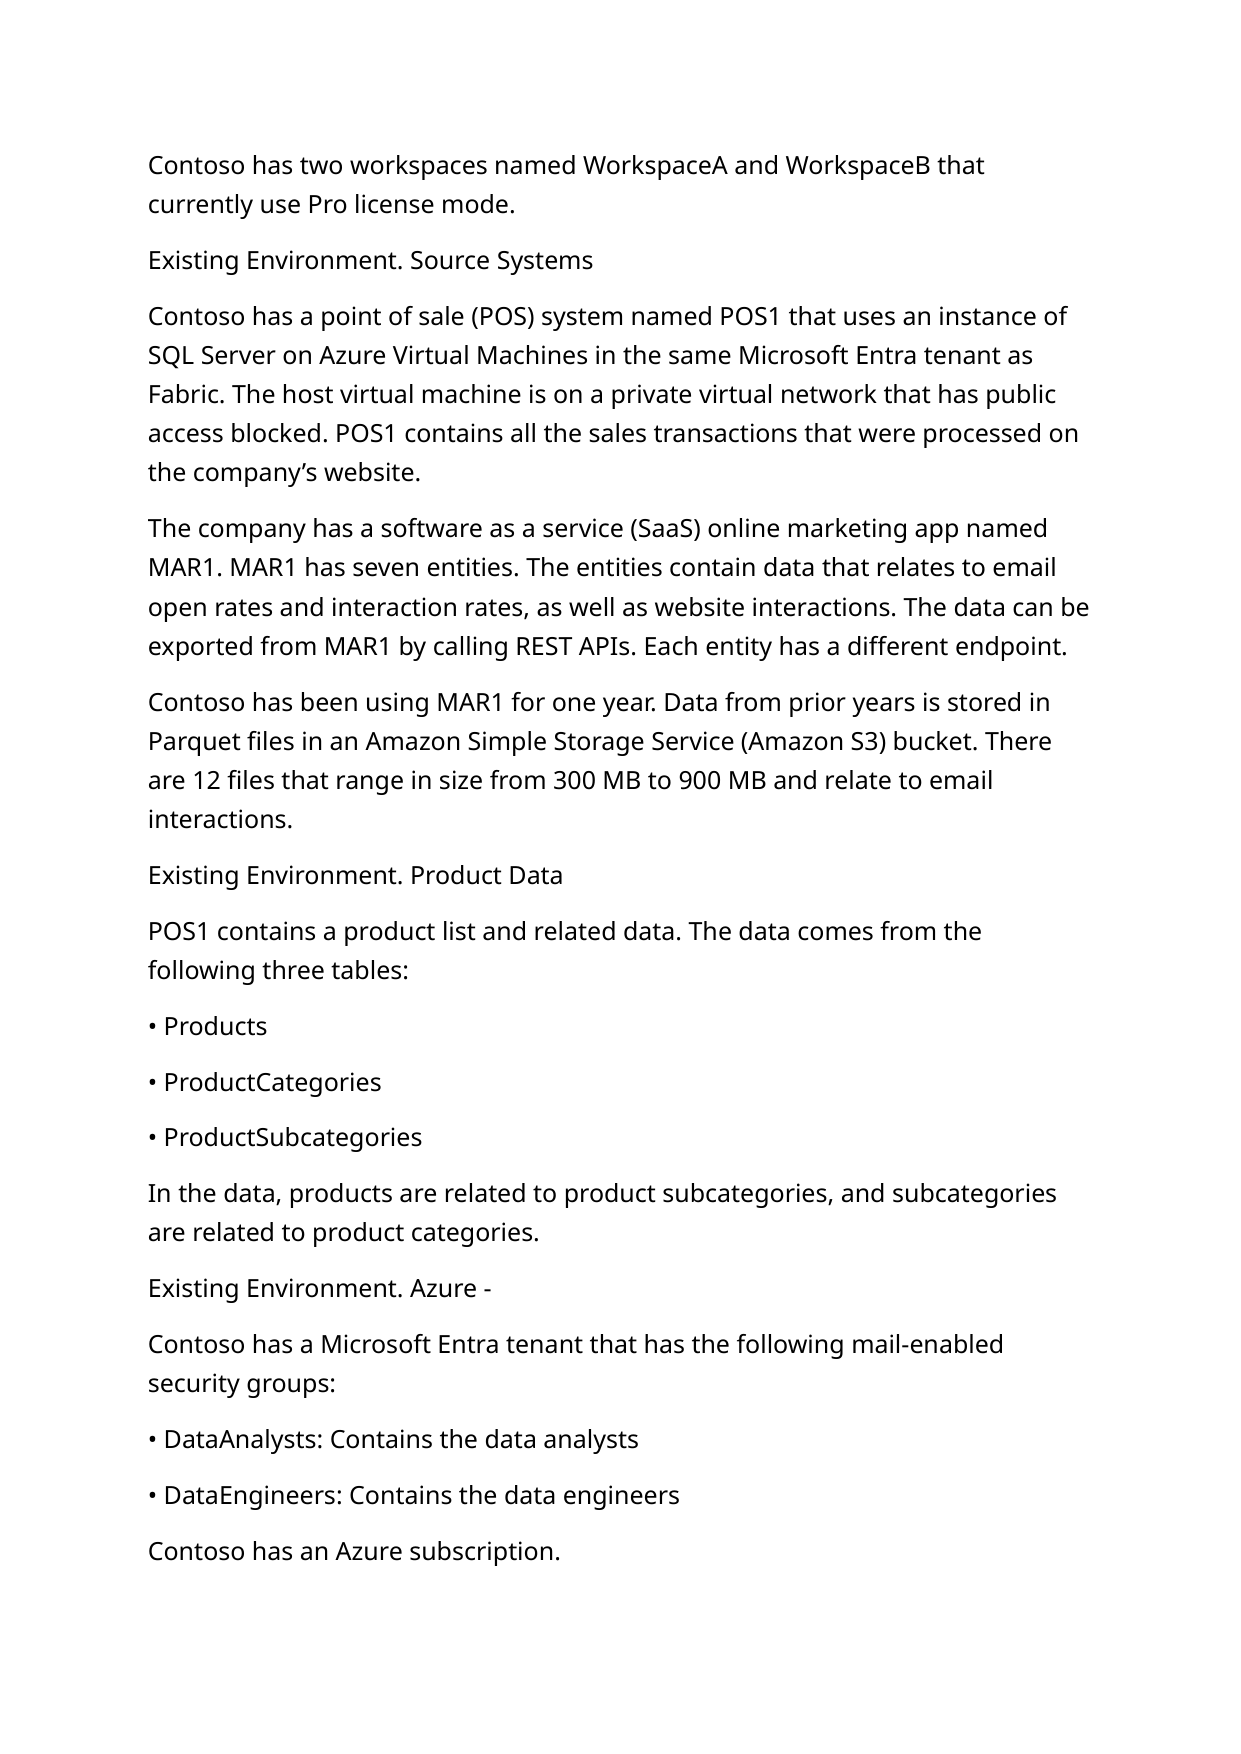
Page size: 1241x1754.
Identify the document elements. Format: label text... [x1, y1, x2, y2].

text • Products [148, 1008, 1093, 1042]
text Existing Environment. Azure - [148, 1271, 1093, 1305]
text • DataAnalysts: Contains the data analysts [148, 1422, 1093, 1456]
text Contoso has a point of sale (POS) system named POS1 that uses an instance of SQL Server on Azure Virtual Machines in the same Microsoft Entra tenant as Fabric. The host virtual machine is on a private virtual network that has public access blocked. POS1 contains all the sales transactions that were processed on the company’s website. [148, 298, 1093, 489]
text • ProductCategories [148, 1064, 1093, 1098]
text The company has a software as a service (SaaS) online marketing app named MAR1. MAR1 has seven entities. The entities contain data that relates to email open rates and interaction rates, as well as website interactions. The data can be exported from MAR1 by calling REST APIs. Each entity has a different endpoint. [148, 511, 1093, 662]
text Contoso has a Microsoft Entra tenant that has the following mail-enabled security groups: [148, 1327, 1093, 1400]
text In the data, products are related to product subcategories, and subcategories are related to product categories. [148, 1176, 1093, 1249]
text POS1 contains a product list and related data. The data comes from the following three tables: [148, 913, 1093, 987]
text Contoso has been using MAR1 for one year. Data from prior years is stored in Parquet files in an Amazon Simple Storage Service (Amazon S3) bucket. There are 12 files that range in size from 300 MB to 900 MB and relate to email interactions. [148, 684, 1093, 836]
text Existing Environment. Source Systems [148, 243, 1093, 277]
text • ProductSubcategories [148, 1120, 1093, 1154]
text Contoso has two workspaces named WorkspaceA and WorkspaceB that currently use Pro license mode. [148, 148, 1093, 221]
text • DataEngineers: Contains the data engineers [148, 1478, 1093, 1512]
text Contoso has an Azure subscription. [148, 1533, 1093, 1567]
text Existing Environment. Product Data [148, 858, 1093, 892]
